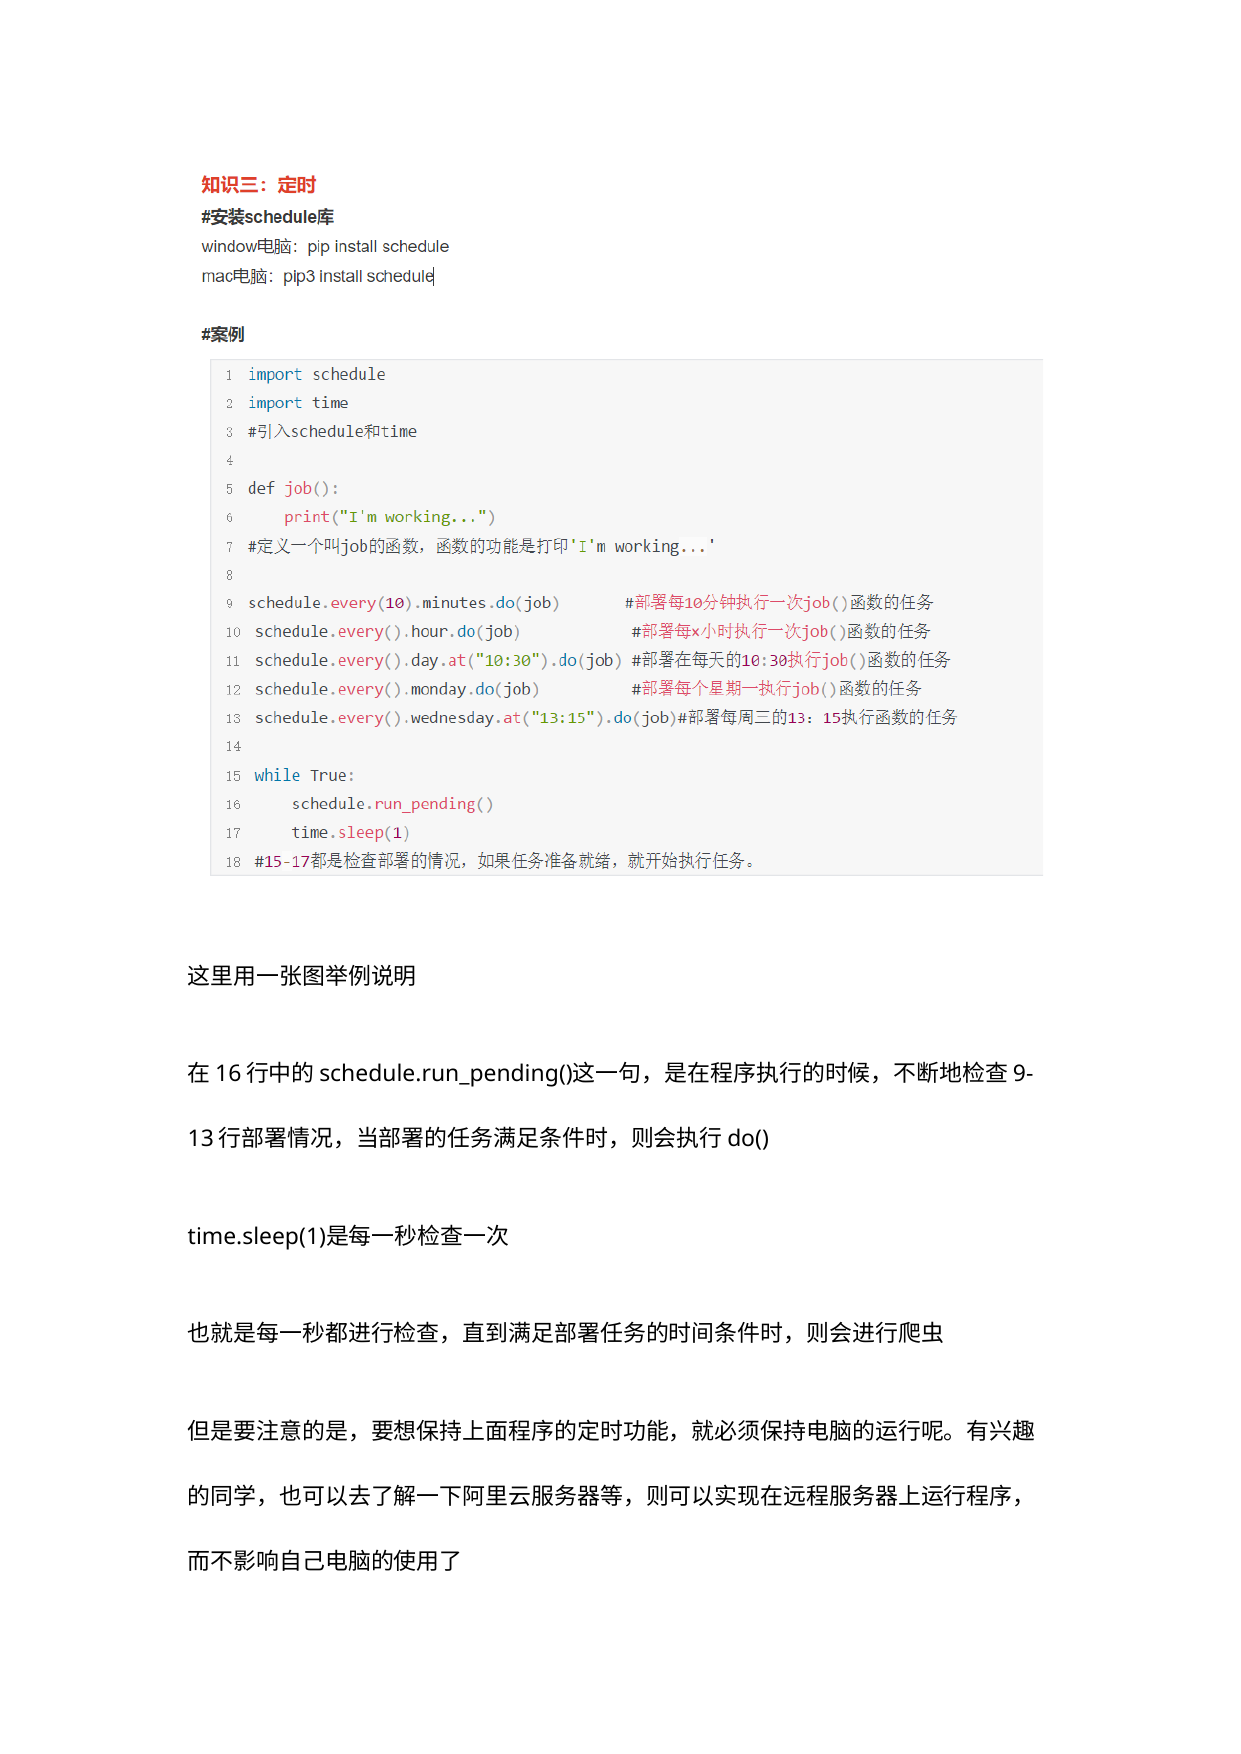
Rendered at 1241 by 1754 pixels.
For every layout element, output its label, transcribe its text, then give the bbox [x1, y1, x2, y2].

text 也就是每一秒都进行检查，直到满足部署任务的时间条件时，则会进行爬虫 [187, 1299, 1053, 1364]
text 但是要注意的是，要想保持上面程序的定时功能，就必须保持电脑的运行呢。有兴趣的同学，也可以去了解一下阿里云服务器等，则可以实现在远程服务器上运行程序，而不影响自己电脑的使用了 [187, 1397, 1053, 1592]
text 在16行中的schedule.run_pending()这一句，是在程序执行的时候，不断地检查9-13行部署情况，当部署的任务满足条件时，则会执行do() [187, 1039, 1053, 1169]
text 这里用一张图举例说明 [187, 942, 1053, 1007]
picture [187, 162, 1044, 894]
text time.sleep(1)是每一秒检查一次 [187, 1202, 1053, 1267]
